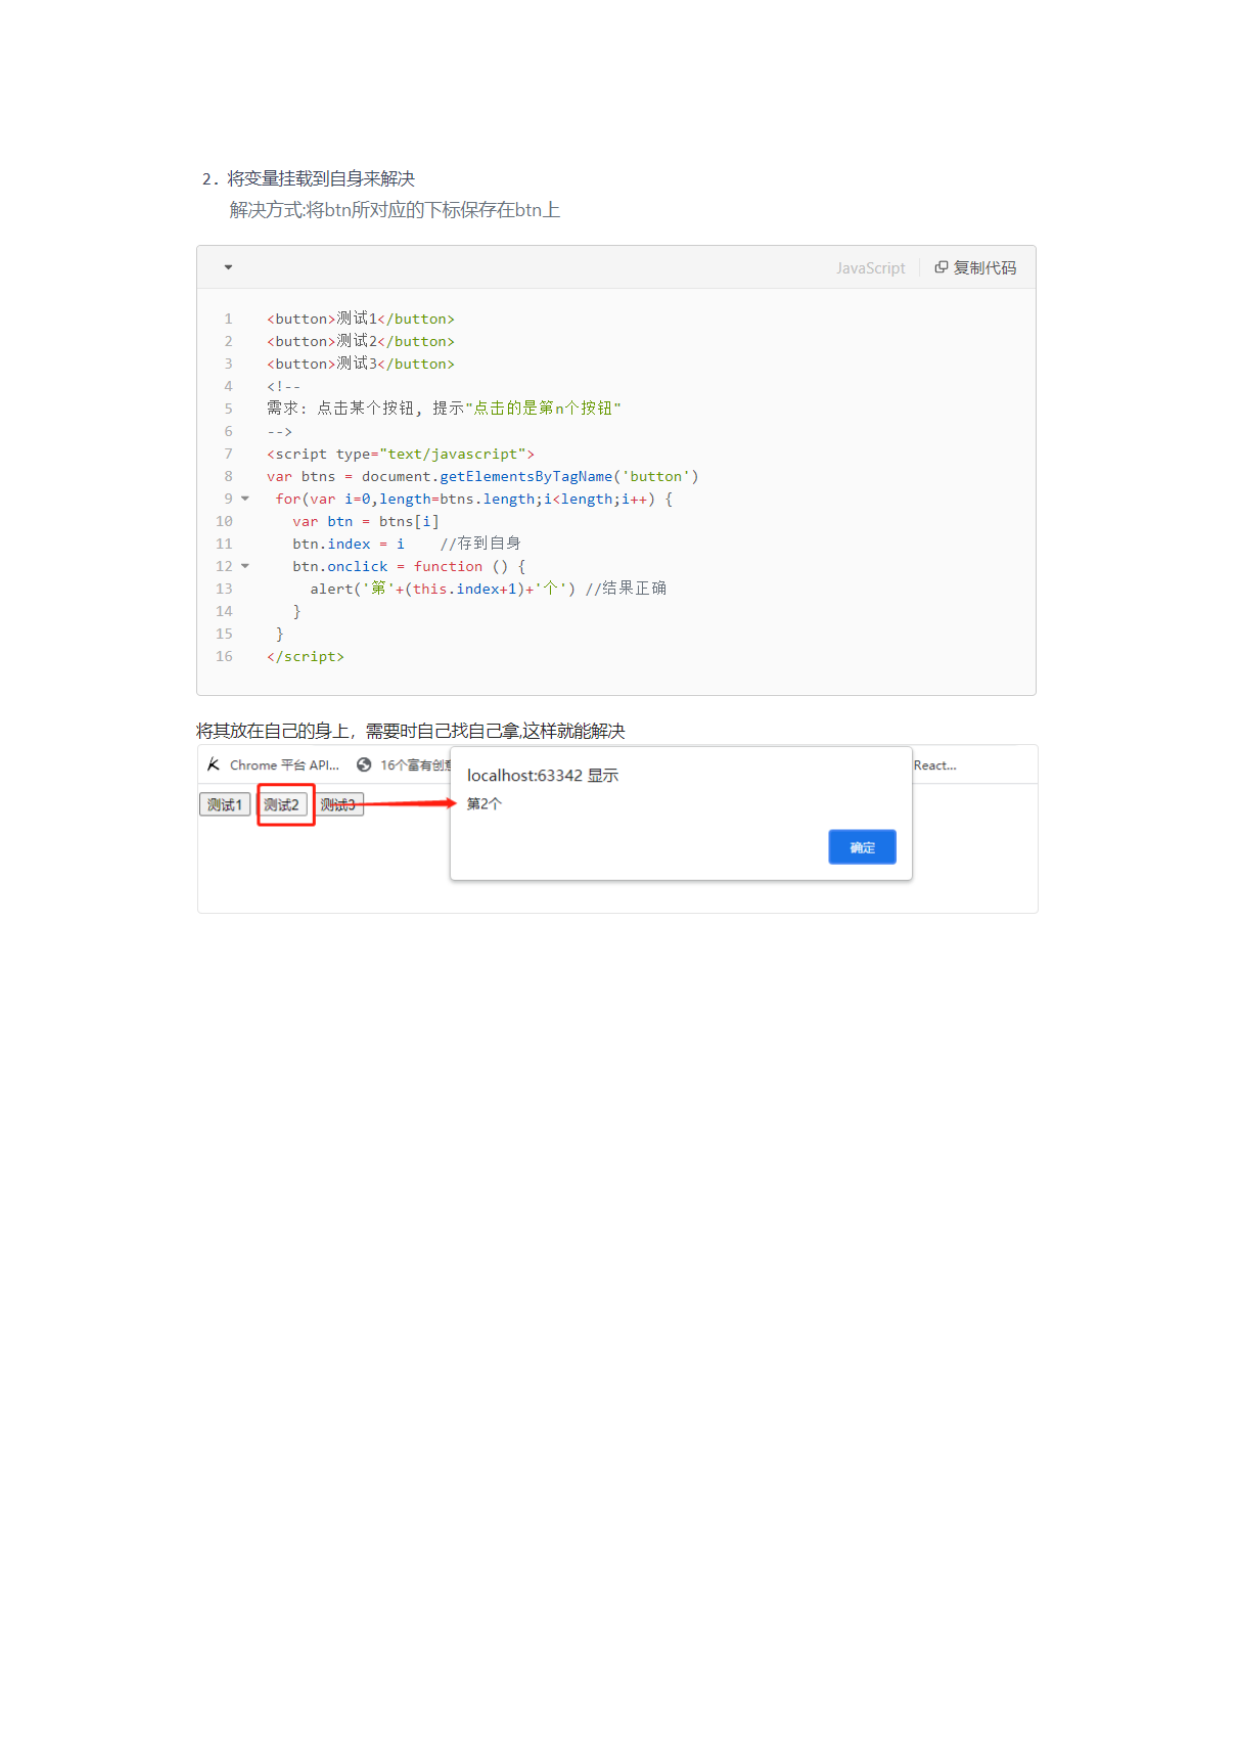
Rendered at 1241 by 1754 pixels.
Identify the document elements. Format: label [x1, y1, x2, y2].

picture [187, 162, 1053, 922]
